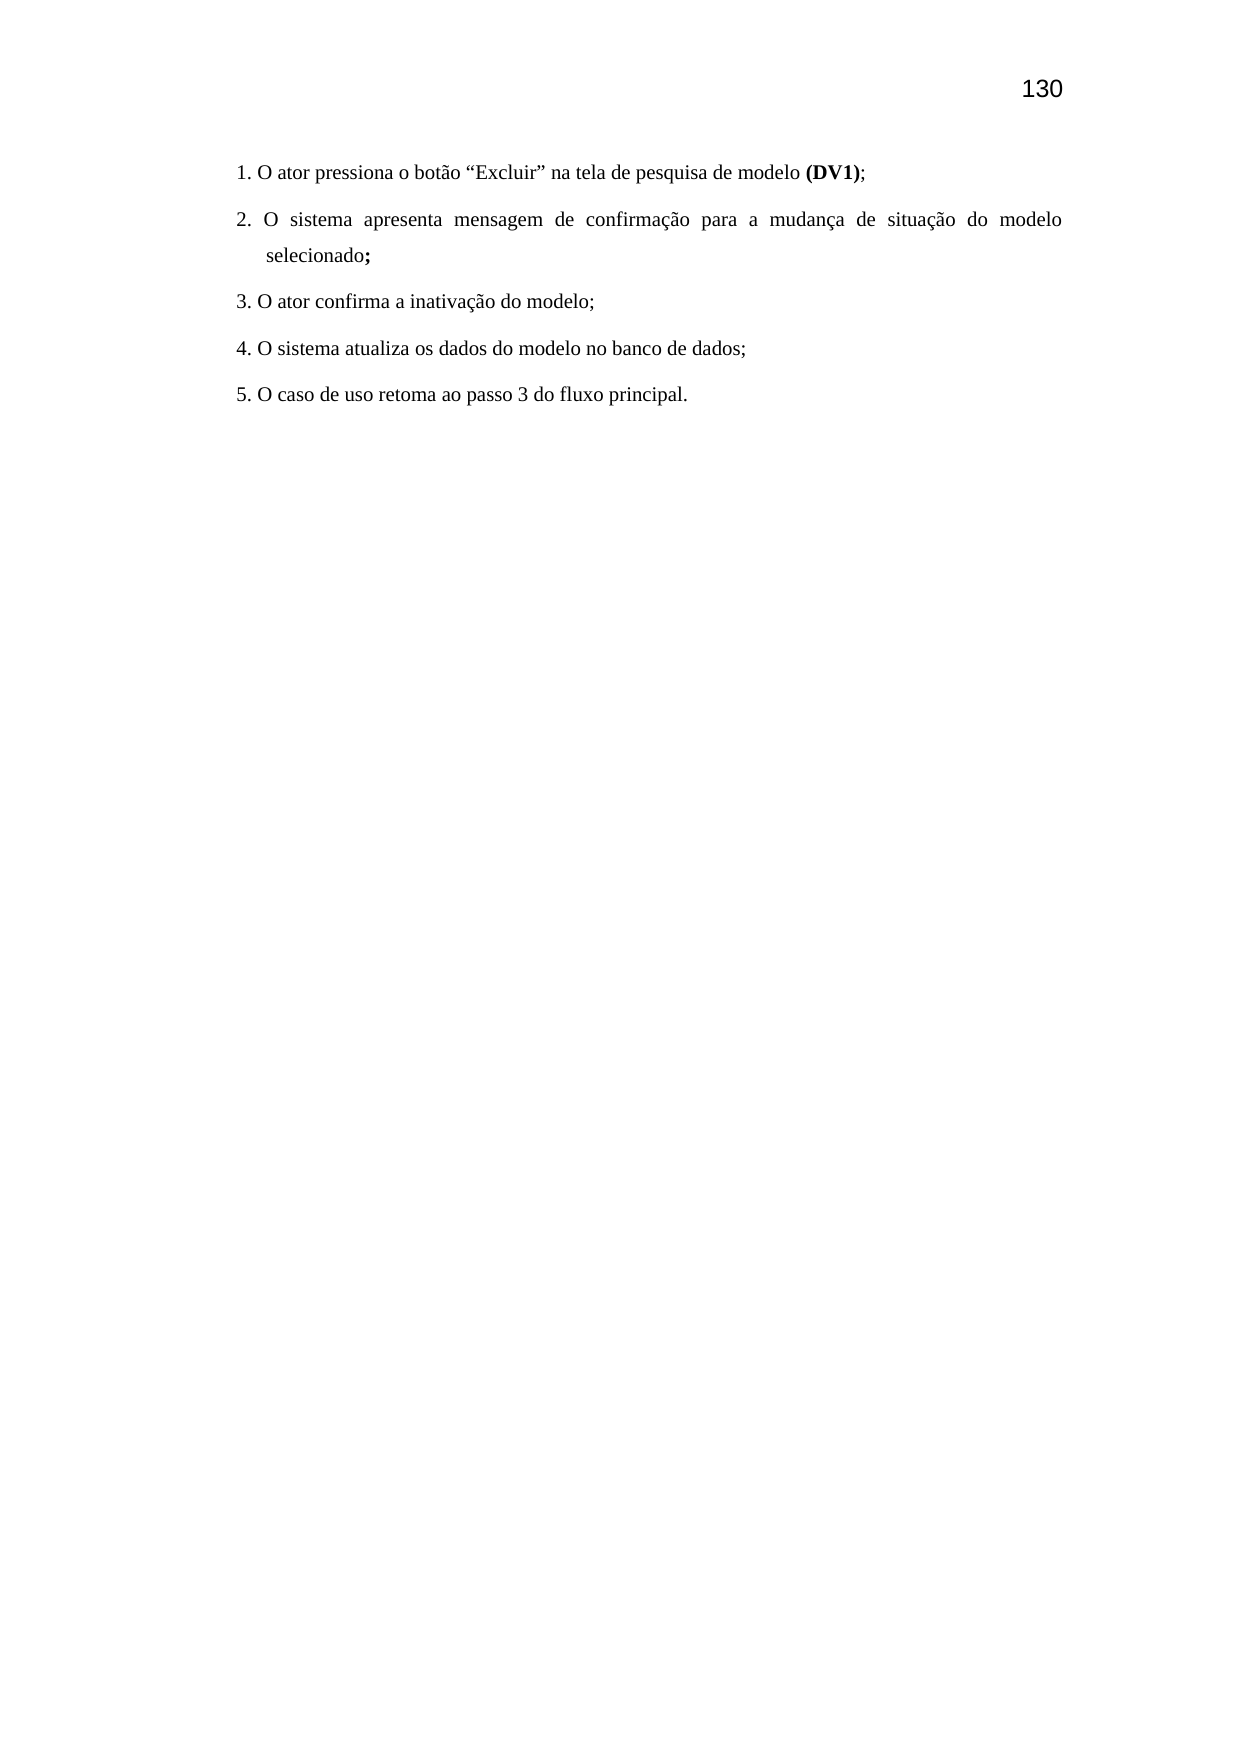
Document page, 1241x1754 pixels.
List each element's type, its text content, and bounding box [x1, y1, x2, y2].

text 4. O sistema atualiza os dados do modelo no banco de dados; [236, 335, 1063, 359]
text 5. O caso de uso retoma ao passo 3 do fluxo principal. [236, 382, 1063, 406]
text 1. O ator pressiona o botão “Excluir” na tela de pesquisa de modelo (DV1); [236, 160, 1063, 184]
text 3. O ator confirma a inativação do modelo; [236, 289, 1063, 313]
text 2. O sistema apresenta mensagem de confirmação para a mudança de situação do modelo selecionado; [236, 206, 1063, 267]
